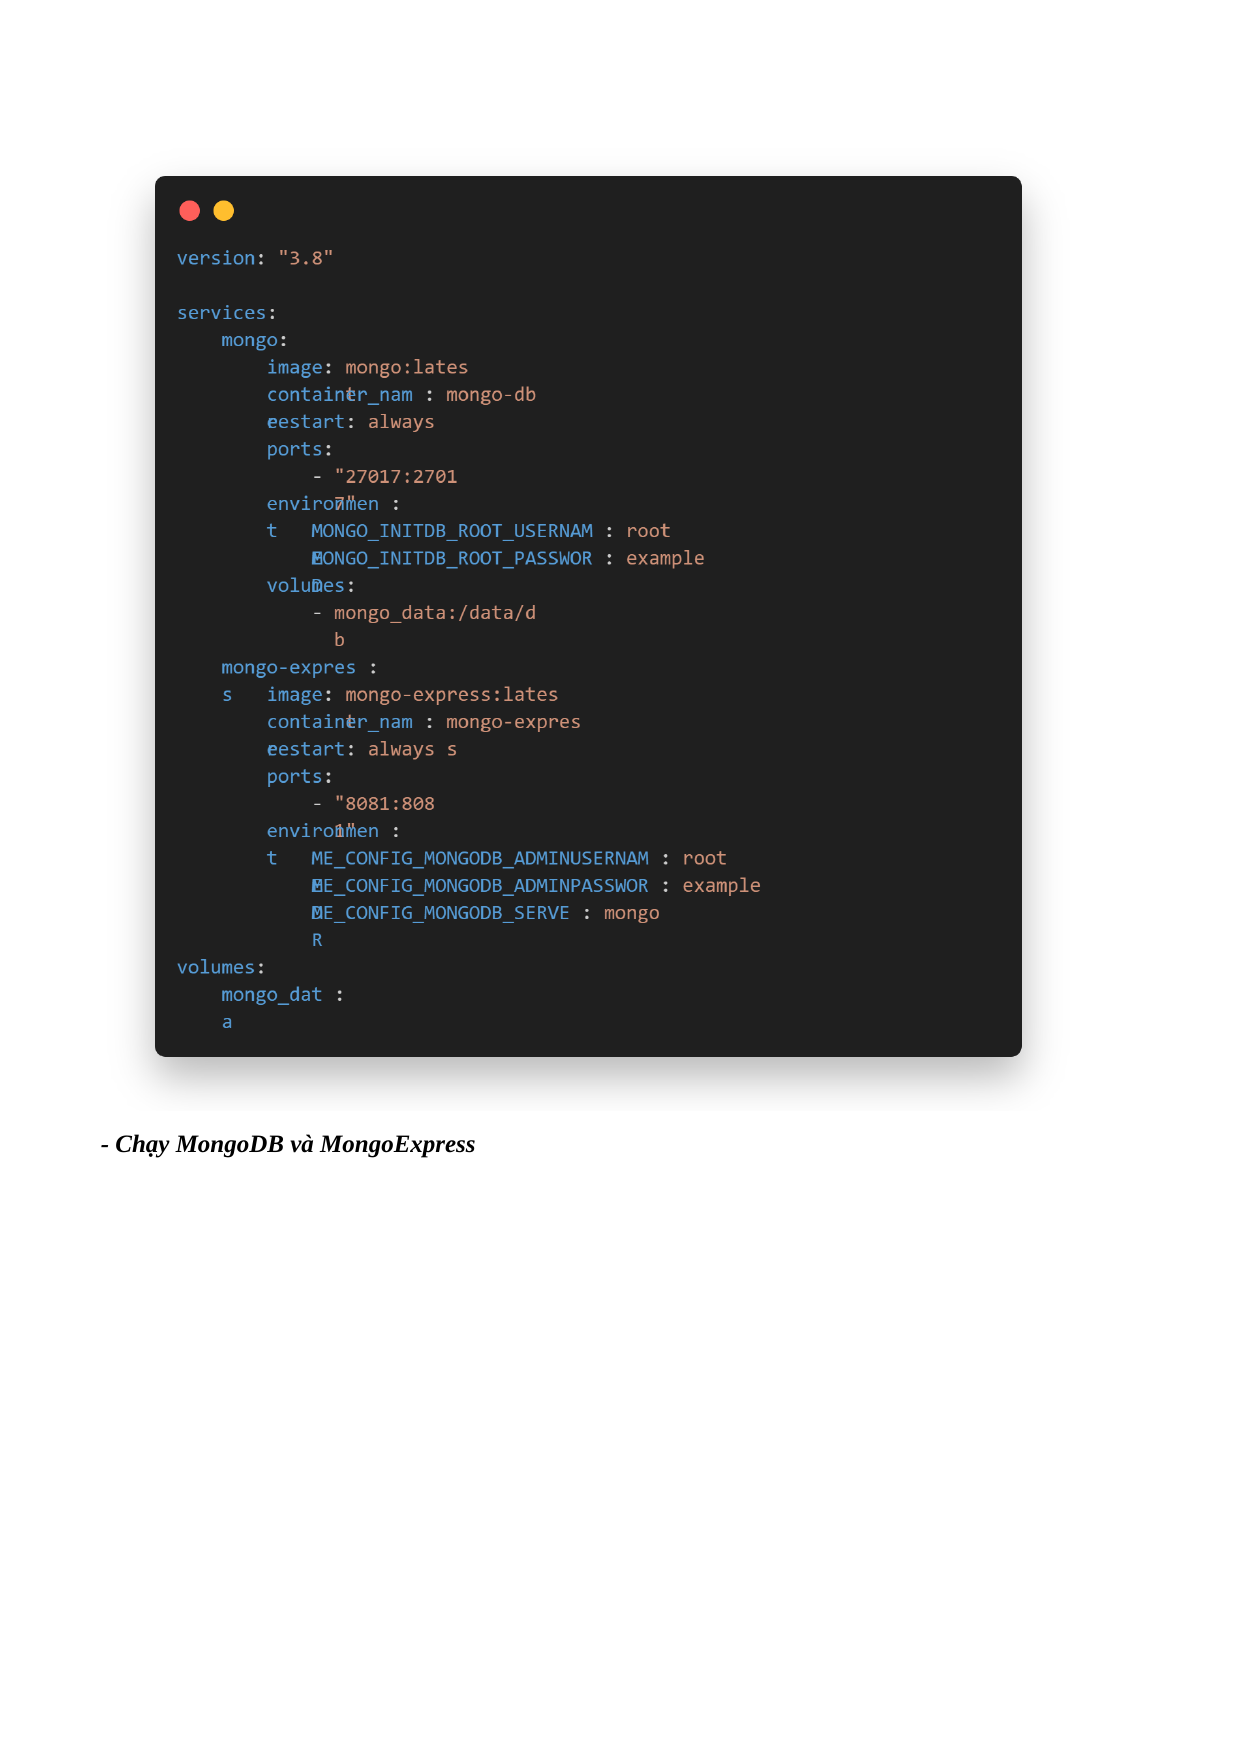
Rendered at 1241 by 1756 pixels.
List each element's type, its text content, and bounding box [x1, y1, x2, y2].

picture [100, 121, 1076, 1111]
text - Chạy MongoDB và MongoExpress [101, 1129, 1087, 1158]
